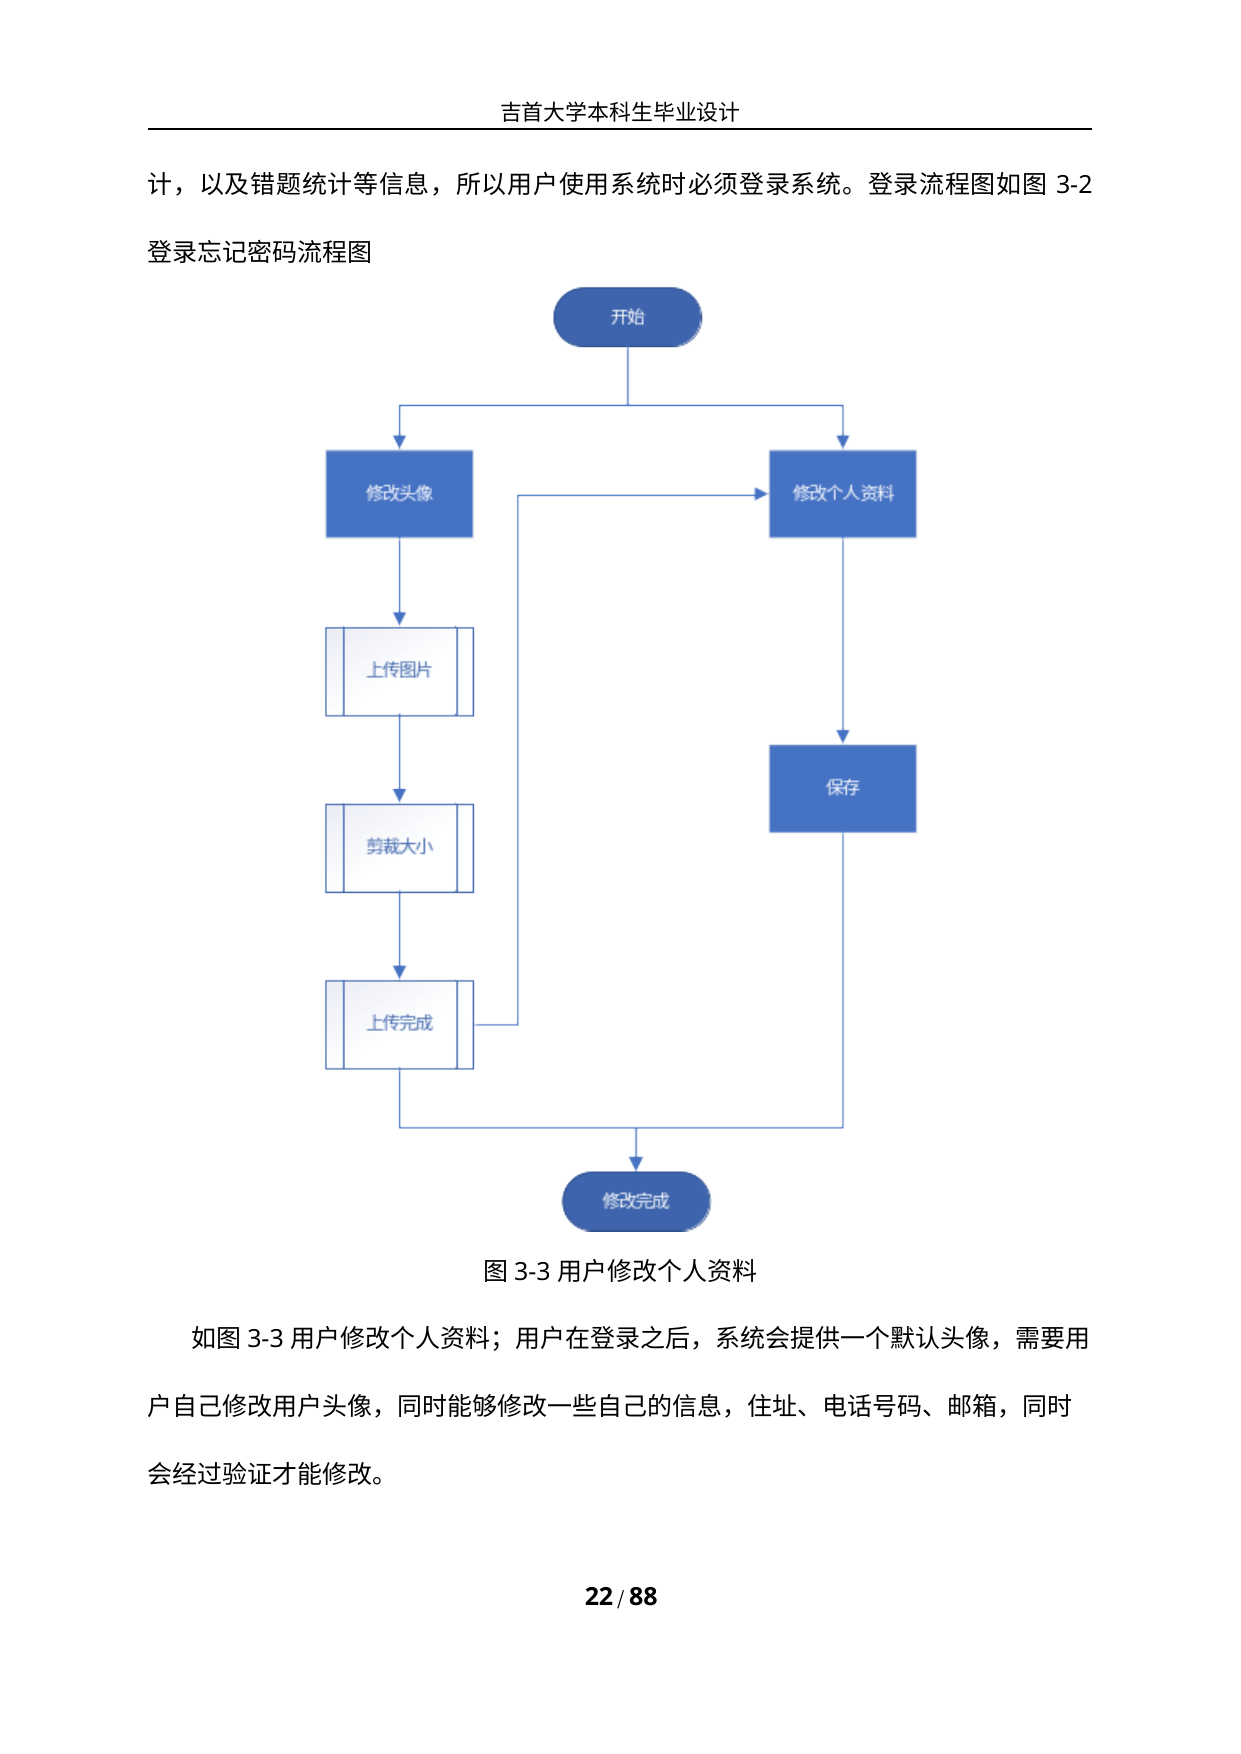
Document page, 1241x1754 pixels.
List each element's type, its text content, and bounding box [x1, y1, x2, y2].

text 图 3-3 用户修改个人资料 [148, 1235, 1092, 1303]
text 如图 3-3 用户修改个人资料；用户在登录之后，系统会提供一个默认头像，需要用户自己修改用户头像，同时能够修改一些自己的信息，住址、电话号码、邮箱，同时会经过验证才能修改。 [148, 1303, 1092, 1507]
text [148, 148, 1092, 284]
